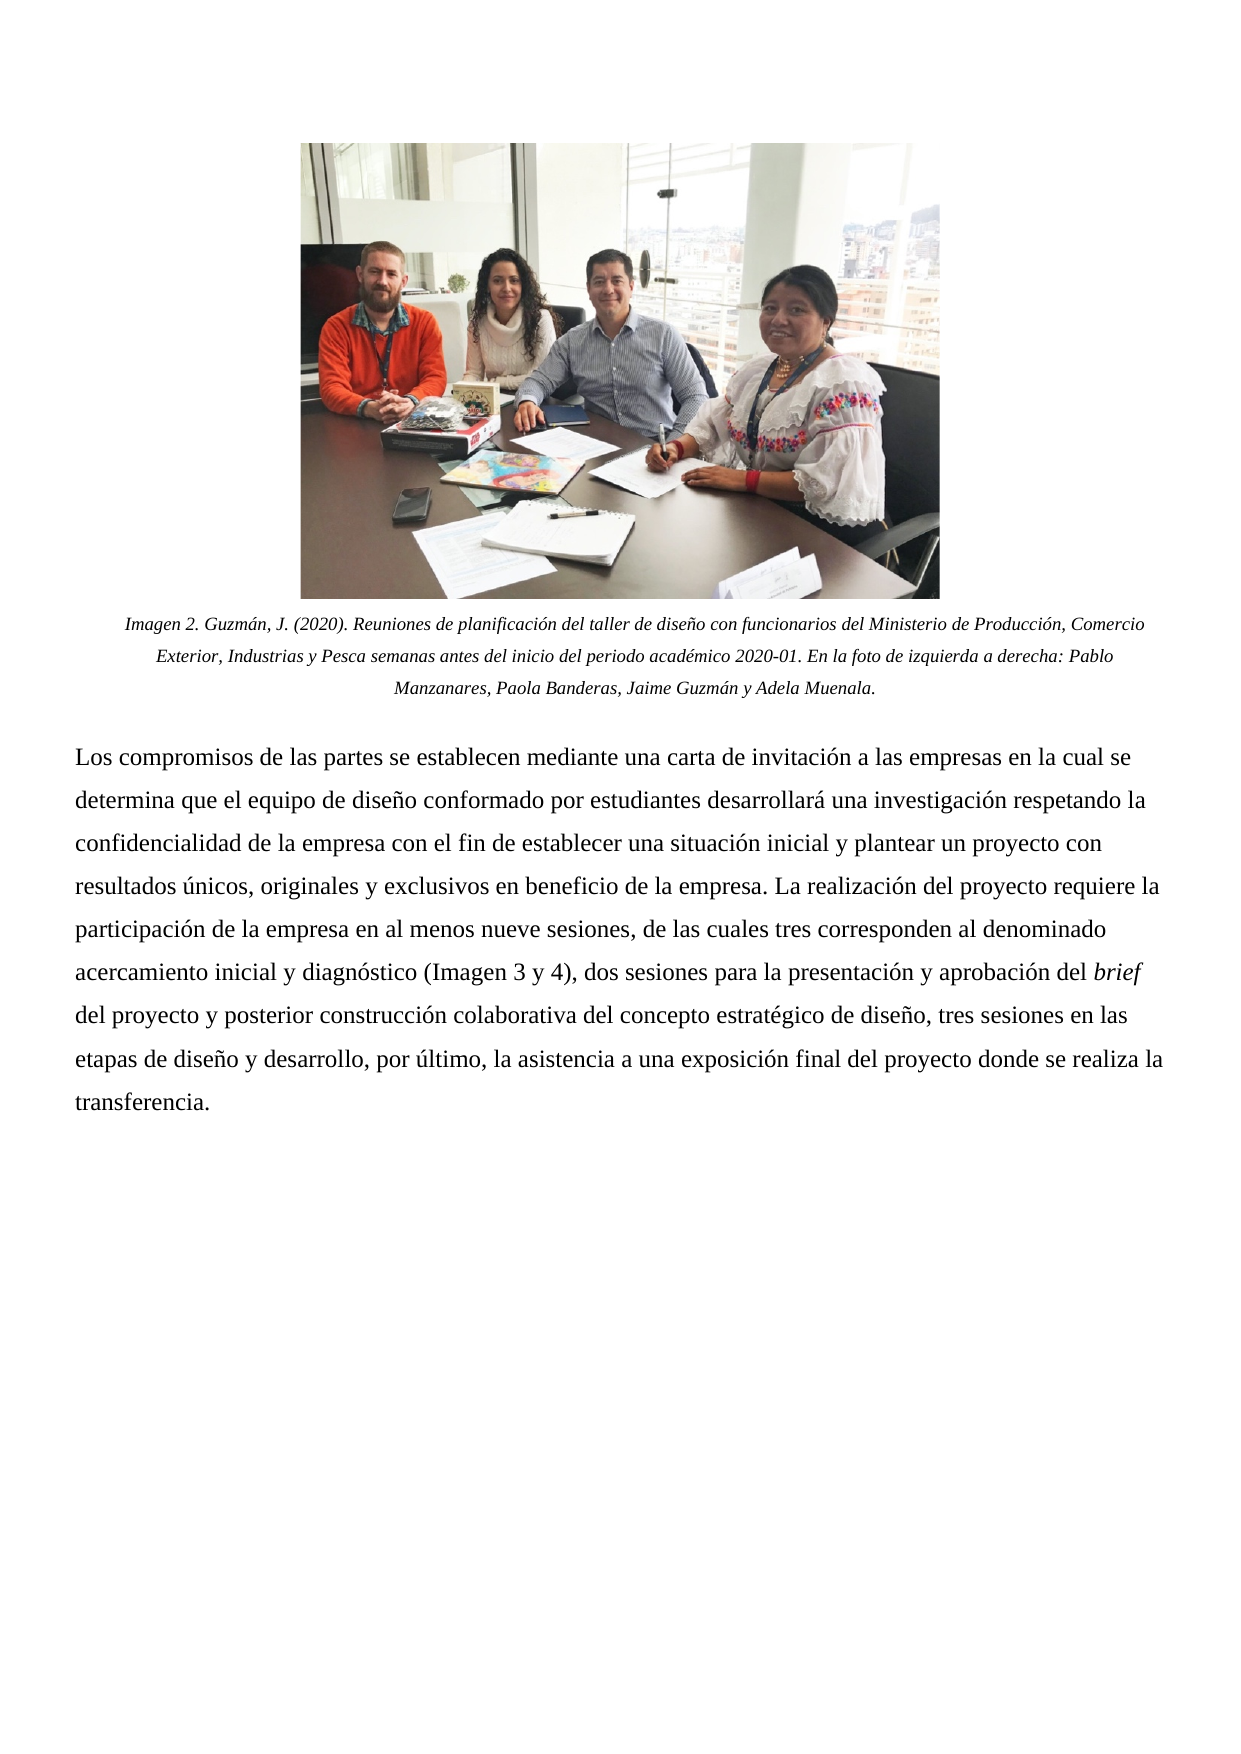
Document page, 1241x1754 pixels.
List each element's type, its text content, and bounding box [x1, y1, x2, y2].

text Imagen 2. Guzmán, J. (2020). Reuniones de planificación del taller de diseño con funcionarios del Ministerio de Producción, Comercio Exterior, Industrias y Pesca semanas antes del inicio del periodo académico 2020-01. En la foto de izquierda a derecha: Pablo Manzanares, Paola Banderas, Jaime Guzmán y Adela Muenala. [112, 613, 1159, 699]
text Los compromisos de las partes se establecen mediante una carta de invitación a las empresas en la cual se determina que el equipo de diseño conformado por estudiantes desarrollará una investigación respetando la confidencialidad de la empresa con el fin de establecer una situación inicial y plantear un proyecto con resultados únicos, originales y exclusivos en beneficio de la empresa. La realización del proyecto requiere la participación de la empresa en al menos nueve sesiones, de las cuales tres corresponden al denominado acercamiento inicial y diagnóstico (Imagen 3 y 4), dos sesiones para la presentación y aprobación del brief del proyecto y posterior construcción colaborativa del concepto estratégico de diseño, tres sesiones en las etapas de diseño y desarrollo, por último, la asistencia a una exposición final del proyecto donde se realiza la transferencia. [75, 742, 1165, 1116]
picture [300, 143, 940, 599]
